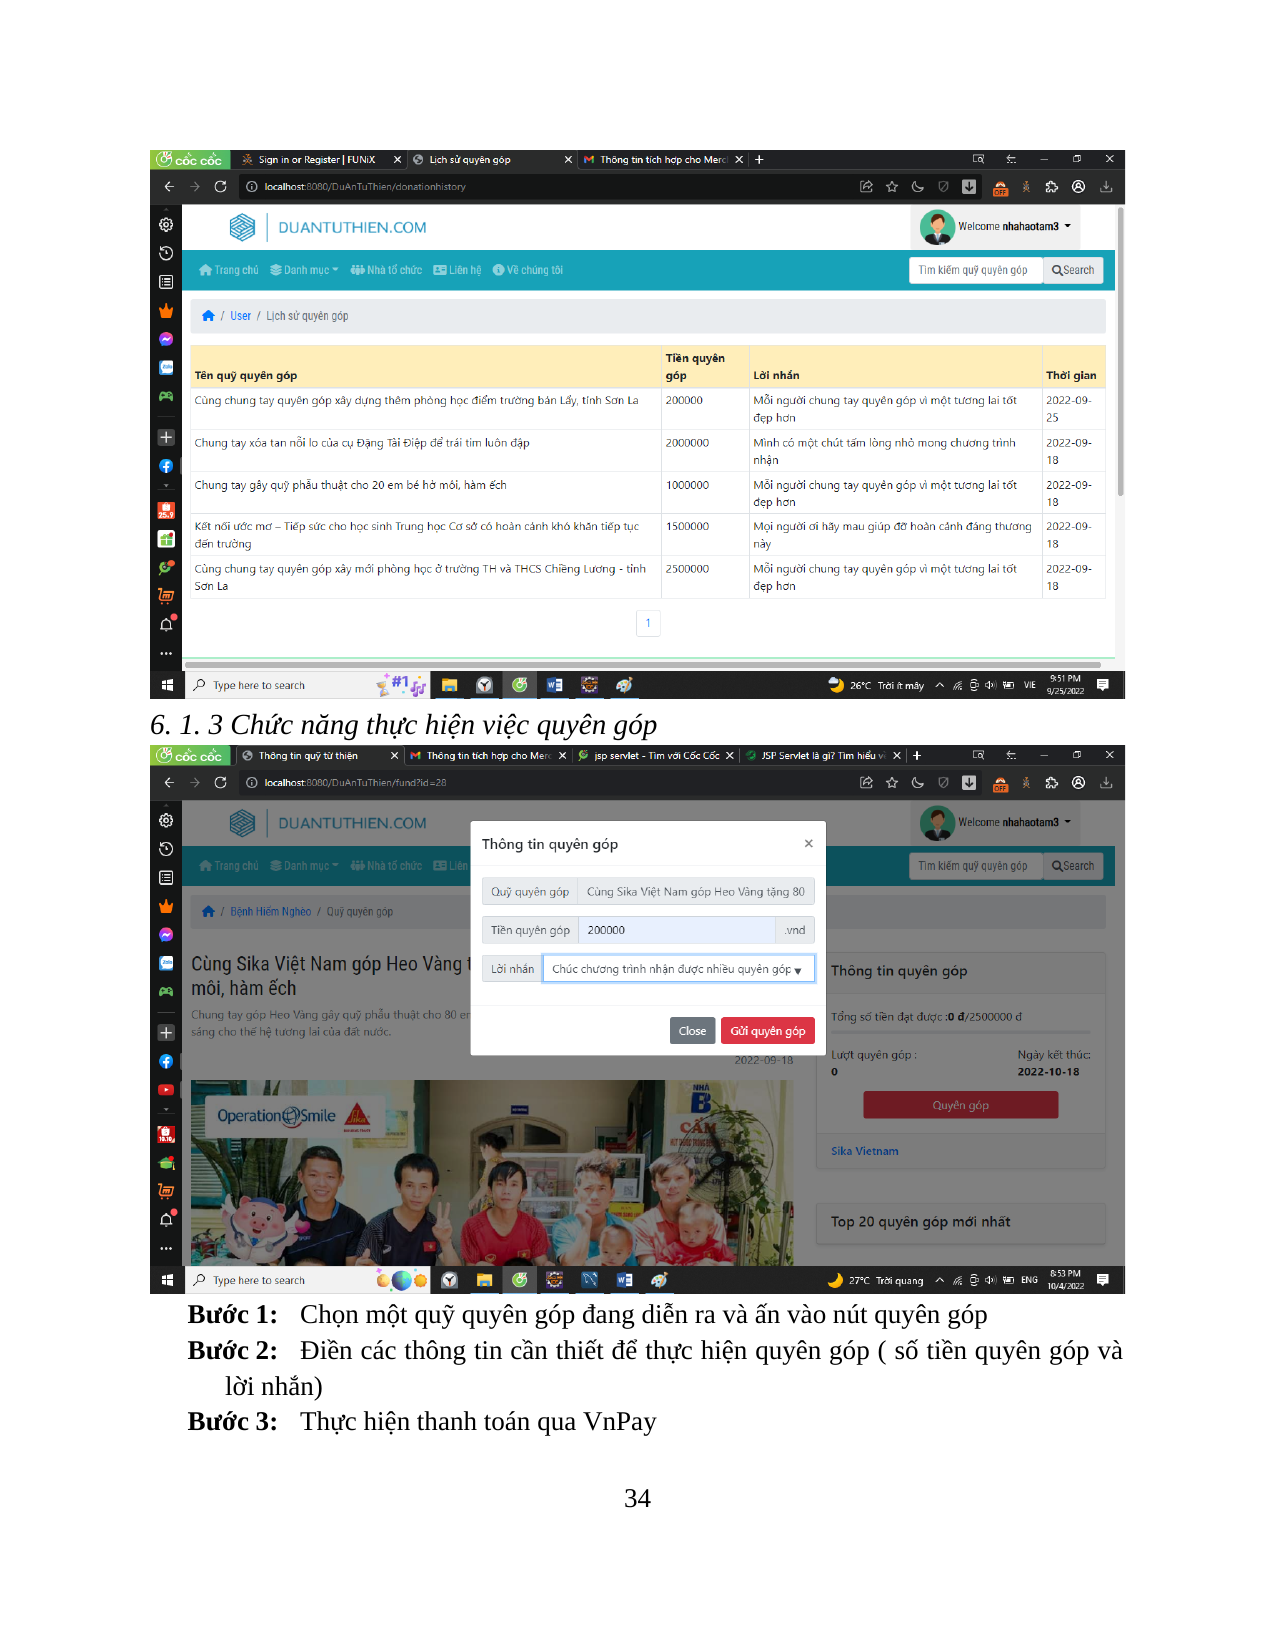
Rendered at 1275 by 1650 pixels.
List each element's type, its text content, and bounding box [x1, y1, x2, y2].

list Chọn một quỹ quyên góp đang diễn ra và ấn vào nút quyên góp [187, 1298, 1125, 1329]
list Điền các thông tin cần thiết để thực hiện quyên góp ( số tiền quyên góp và lời nhắn) [187, 1334, 1125, 1401]
text 6. 1. 3 Chức năng thực hiện việc quyên góp [150, 707, 1125, 740]
picture [150, 150, 1125, 699]
picture [150, 745, 1125, 1294]
list Thực hiện thanh toán qua VnPay [187, 1405, 1125, 1436]
